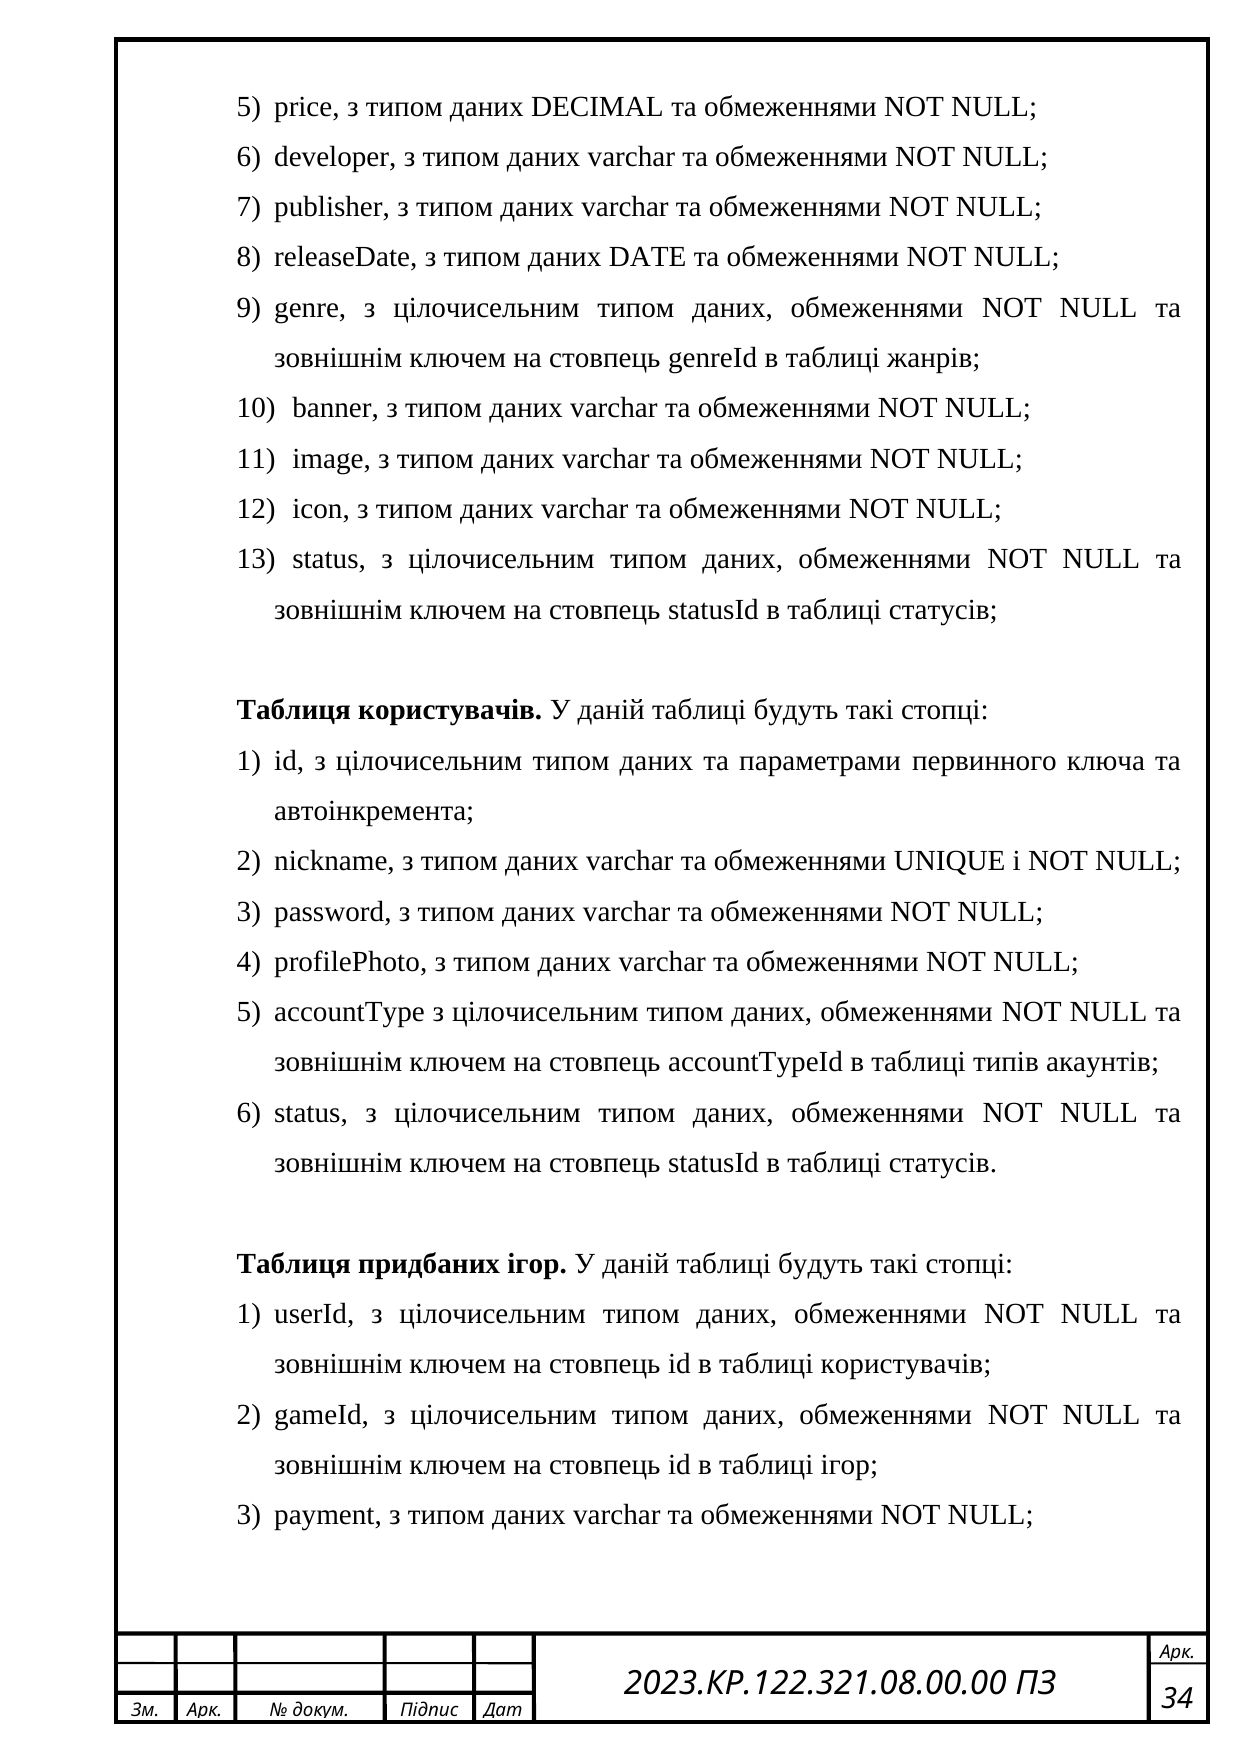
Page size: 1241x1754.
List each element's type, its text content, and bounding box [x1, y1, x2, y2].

list genre, з цілочисельним типом даних, обмеженнями NOT NULL та зовнішнім ключем на стовпець genreId в таблиці жанрів; [236, 290, 1181, 374]
list profilePhoto, з типом даних varchar та обмеженнями NOT NULL; [236, 944, 1181, 977]
list Таблиця придбаних ігор. У даній таблиці будуть такі стопці: [148, 1246, 1181, 1279]
list releaseDate, з типом даних DATE та обмеженнями NOT NULL; [236, 239, 1181, 273]
list id, з цілочисельним типом даних та параметрами первинного ключа та автоінкремента; [236, 743, 1181, 827]
list developer, з типом даних varchar та обмеженнями NOT NULL; [236, 139, 1181, 172]
list publisher, з типом даних varchar та обмеженнями NOT NULL; [236, 189, 1181, 223]
list password, з типом даних varchar та обмеженнями NOT NULL; [236, 894, 1181, 927]
list payment, з типом даних varchar та обмеженнями NOT NULL; [236, 1497, 1181, 1531]
list accountType з цілочисельним типом даних, обмеженнями NOT NULL та зовнішнім ключем на стовпець accountTypeId в таблиці типів акаунтів; [236, 994, 1181, 1078]
list status, з цілочисельним типом даних, обмеженнями NOT NULL та зовнішнім ключем на стовпець statusId в таблиці статусів; [236, 541, 1181, 625]
list icon, з типом даних varchar та обмеженнями NOT NULL; [236, 491, 1181, 525]
list nickname, з типом даних varchar та обмеженнями UNIQUE і NOT NULL; [236, 843, 1181, 877]
list banner, з типом даних varchar та обмеженнями NOT NULL; [236, 391, 1181, 424]
list Таблиця користувачів. У даній таблиці будуть такі стопці: [148, 692, 1181, 726]
list price, з типом даних DECIMAL та обмеженнями NOT NULL; [236, 89, 1181, 122]
list gameId, з цілочисельним типом даних, обмеженнями NOT NULL та зовнішнім ключем на стовпець id в таблиці ігор; [236, 1397, 1181, 1481]
list image, з типом даних varchar та обмеженнями NOT NULL; [236, 441, 1181, 474]
list userId, з цілочисельним типом даних, обмеженнями NOT NULL та зовнішнім ключем на стовпець id в таблиці користувачів; [236, 1296, 1181, 1380]
list status, з цілочисельним типом даних, обмеженнями NOT NULL та зовнішнім ключем на стовпець statusId в таблиці статусів. [236, 1095, 1181, 1179]
